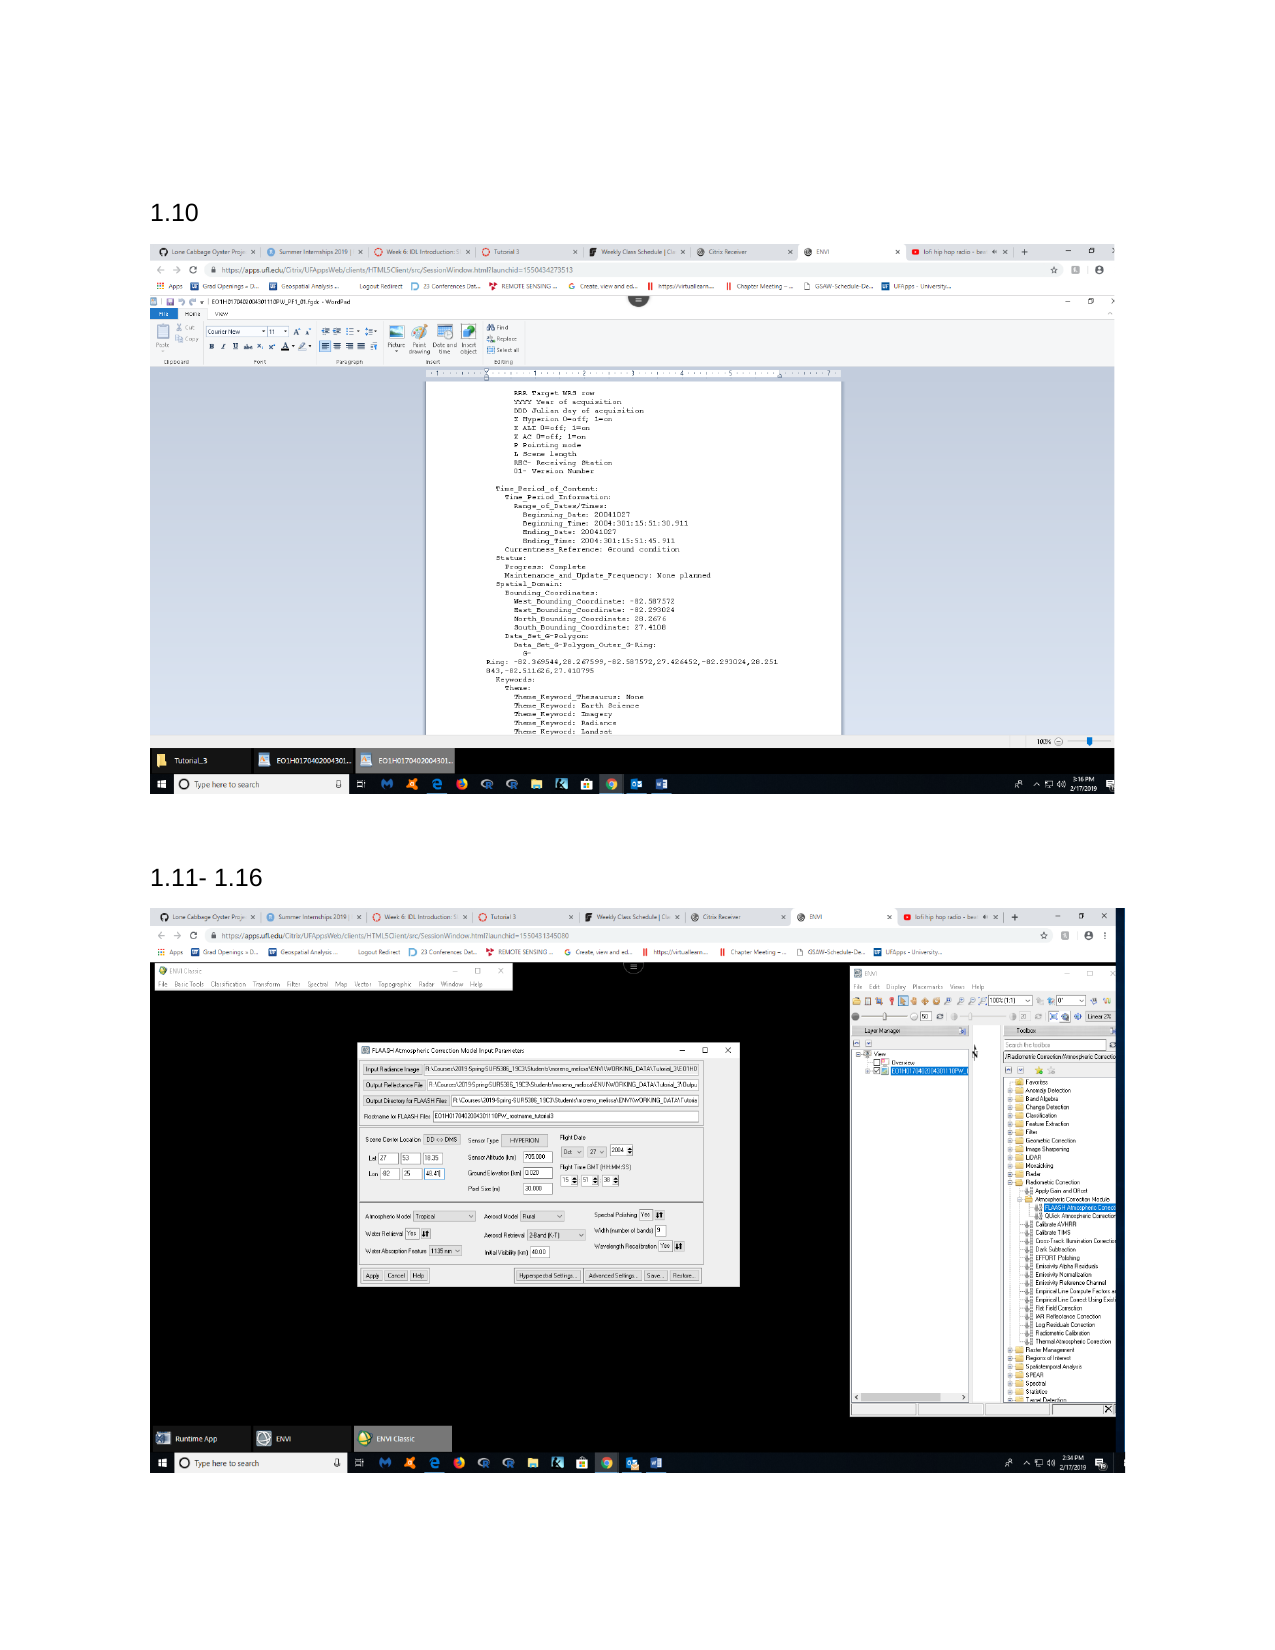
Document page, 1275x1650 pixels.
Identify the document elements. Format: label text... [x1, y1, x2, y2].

text 1.10 [150, 198, 1125, 226]
text 1.11- 1.16 [150, 862, 1125, 891]
picture [150, 908, 1125, 1473]
picture [150, 244, 1115, 794]
